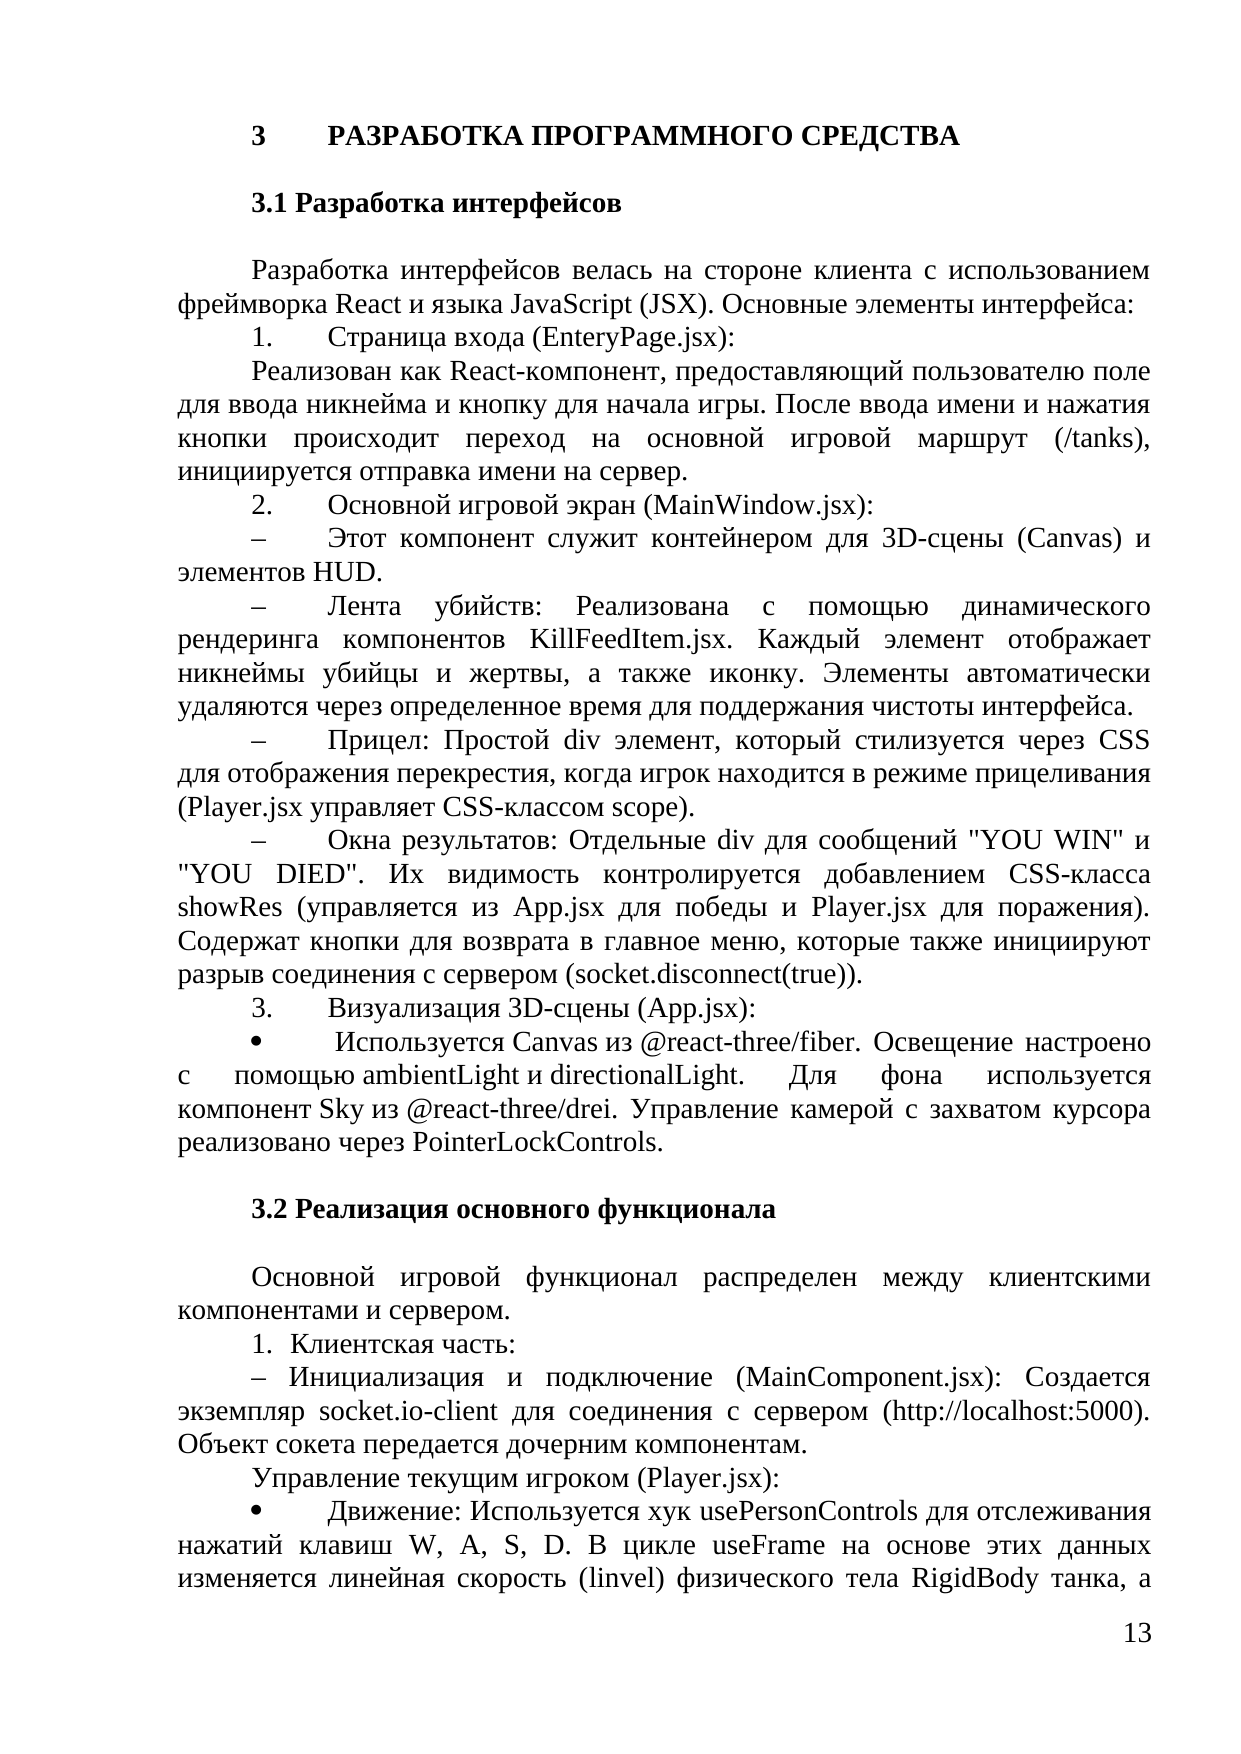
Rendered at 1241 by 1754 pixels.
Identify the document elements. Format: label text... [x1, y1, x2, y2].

list Клиентская часть: [177, 1326, 1152, 1359]
list Этот компонент служит контейнером для 3D-сцены (Canvas) и элементов HUD. [177, 521, 1152, 588]
list Прицел: Простой div элемент, который стилизуется через CSS для отображения перекрестия, когда игрок находится в режиме прицеливания (Player.jsx управляет CSS-классом scope). [177, 722, 1152, 822]
list Основной игровой экран (MainWindow.jsx): [177, 487, 1152, 521]
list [177, 1493, 1152, 1594]
list Окна результатов: Отдельные div для сообщений "YOU WIN" и "YOU DIED". Их видимость контролируется добавлением CSS-класса showRes (управляется из App.jsx для победы и Player.jsx для поражения). Содержат кнопки для возврата в главное меню, которые также инициируют разрыв соединения с сервером (socket.disconnect(true)). [177, 822, 1152, 990]
text Управление текущим игроком (Player.jsx): [177, 1460, 1152, 1493]
list Лента убийств: Реализована с помощью динамического рендеринга компонентов KillFeedItem.jsx. Каждый элемент отображает никнеймы убийцы и жертвы, а также иконку. Элементы автоматически удаляются через определенное время для поддержания чистоты интерфейса. [177, 588, 1152, 722]
subtitle 3.2 Реализация основного функционала [177, 1192, 1152, 1225]
list Страница входа (EnteryPage.jsx): [177, 319, 1152, 353]
text – Инициализация и подключение (MainComponent.jsx): Создается экземпляр socket.io-client для соединения с сервером (http://localhost:5000). Объект сокета передается дочерним компонентам. [177, 1359, 1152, 1460]
text Разработка интерфейсов велась на стороне клиента с использованием фреймворка React и языка JavaScript (JSX). Основные элементы интерфейса: [177, 252, 1152, 319]
list Визуализация 3D-сцены (App.jsx): [177, 990, 1152, 1024]
text Основной игровой функционал распределен между клиентскими компонентами и сервером. [177, 1259, 1152, 1326]
subtitle 3.1 Разработка интерфейсов [177, 185, 1152, 219]
list Используется Canvas из @react-three/fiber. Освещение настроено с помощью ambientLight и directionalLight. Для фона используется компонент Sky из @react-three/drei. Управление камерой с захватом курсора реализовано через PointerLockControls. [177, 1024, 1152, 1158]
text Реализован как React-компонент, предоставляющий пользователю поле для ввода никнейма и кнопку для начала игры. После ввода имени и нажатия кнопки происходит переход на основной игровой маршрут (/tanks), инициируется отправка имени на сервер. [177, 353, 1152, 487]
subtitle РАЗРАБОТКА ПРОГРАММНОГО СРЕДСТВА [177, 118, 1152, 152]
